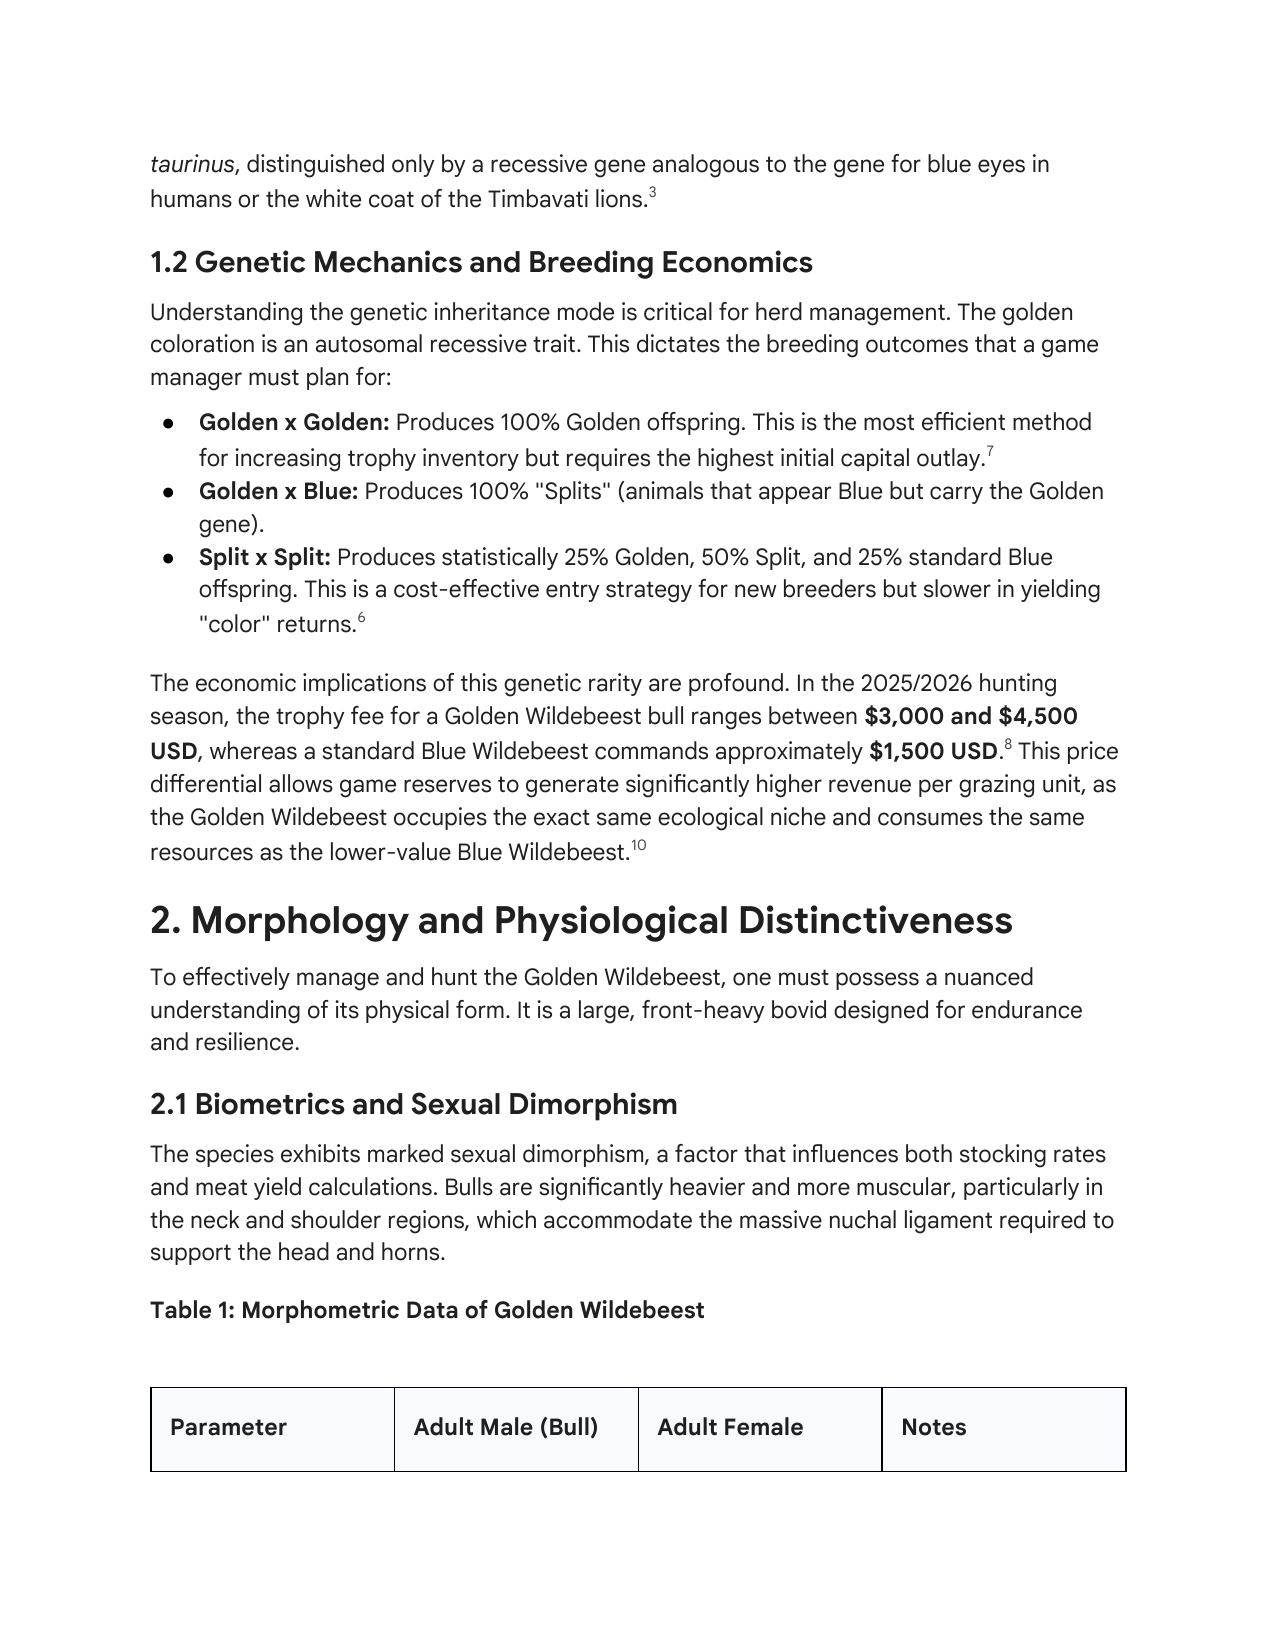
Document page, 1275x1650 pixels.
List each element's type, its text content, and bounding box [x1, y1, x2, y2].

list Split x Split: Produces statistically 25% Golden, 50% Split, and 25% standard Blue offspring. This is a cost-effective entry strategy for new breeders but slower in yielding "color" returns.6 [161, 543, 1125, 640]
text The economic implications of this genetic rarity are profound. In the 2025/2026 hunting season, the trophy fee for a Golden Wildebeest bull ranges between $3,000 and $4,500 USD, whereas a standard Blue Wildebeest commands approximately $1,500 USD.8 This price differential allows game reserves to generate significantly higher revenue per grazing unit, as the Golden Wildebeest occupies the exact same ecological niche and consumes the same resources as the lower-value Blue Wildebeest.10 [150, 669, 1125, 868]
list Golden x Golden: Produces 100% Golden offspring. This is the most efficient method for increasing trophy inventory but requires the highest initial capital outlay.7 [161, 409, 1125, 473]
table_header Adult Male (Bull) [395, 1388, 638, 1471]
text The species exhibits marked sexual dimorphism, a factor that influences both stocking rates and meat yield calculations. Bulls are significantly heavier and more muscular, particularly in the neck and shoulder regions, which accommodate the massive nuchal ligament required to support the head and horns. [150, 1141, 1125, 1267]
subtitle 2. Morphology and Physiological Distinctiveness [150, 897, 1125, 944]
text Understanding the genetic inheritance mode is critical for herd management. The golden coloration is an autosomal recessive trait. This dictates the breeding outcomes that a game manager must plan for: [150, 298, 1125, 392]
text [150, 150, 1125, 214]
table_header Adult Female (Cow) [639, 1388, 881, 1471]
list Golden x Blue: Produces 100% "Splits" (animals that appear Blue but carry the Golden gene). [161, 477, 1125, 539]
text Table 1: Morphometric Data of Golden Wildebeest [150, 1296, 1125, 1325]
text To effectively manage and hunt the Golden Wildebeest, one must possess a nuanced understanding of its physical form. It is a large, front-heavy bovid designed for endurance and resilience. [150, 963, 1125, 1057]
table_header Parameter [152, 1388, 394, 1471]
table_header Notes [883, 1388, 1125, 1471]
subtitle 1.2 Genetic Mechanics and Breeding Economics [150, 244, 1125, 280]
subtitle 2.1 Biometrics and Sexual Dimorphism [150, 1086, 1125, 1123]
